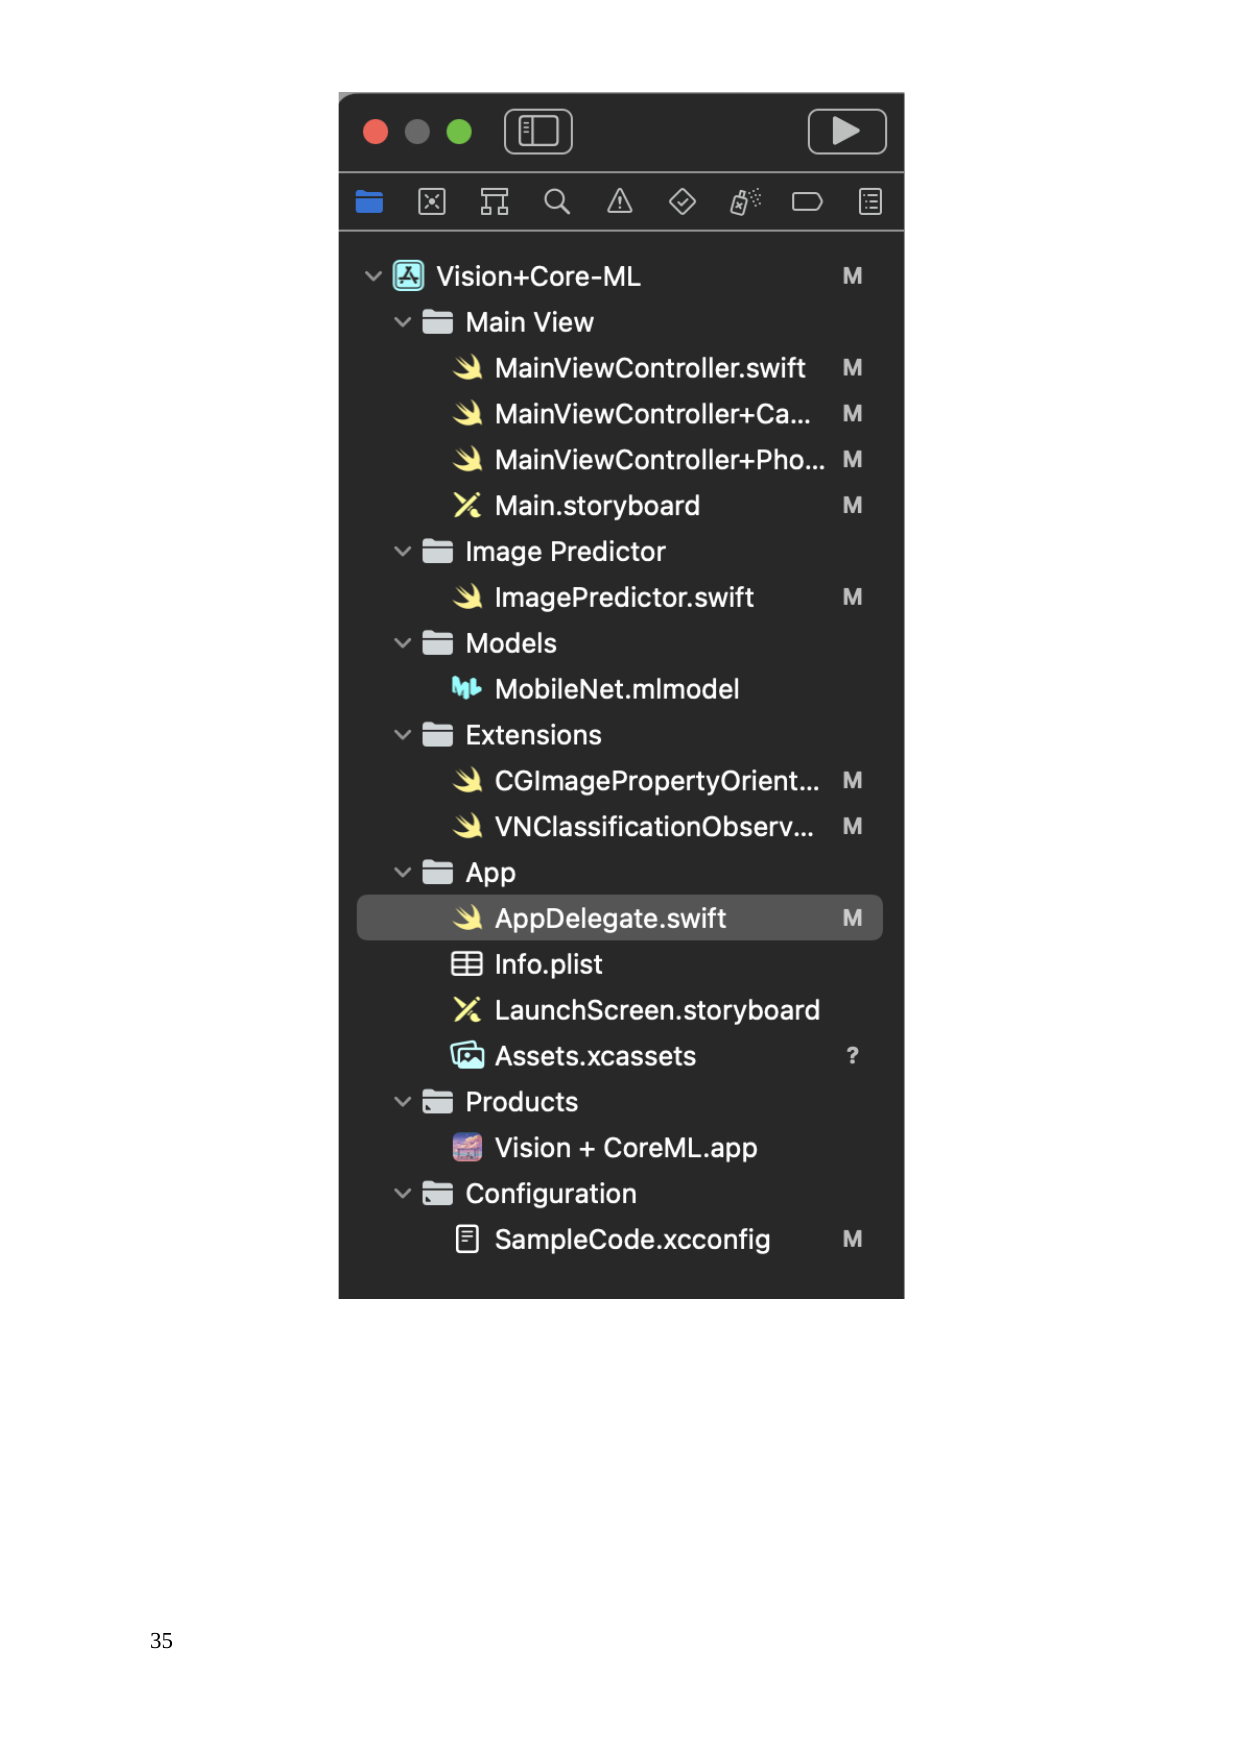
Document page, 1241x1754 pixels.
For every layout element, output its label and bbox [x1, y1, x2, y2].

picture [338, 92, 905, 1299]
